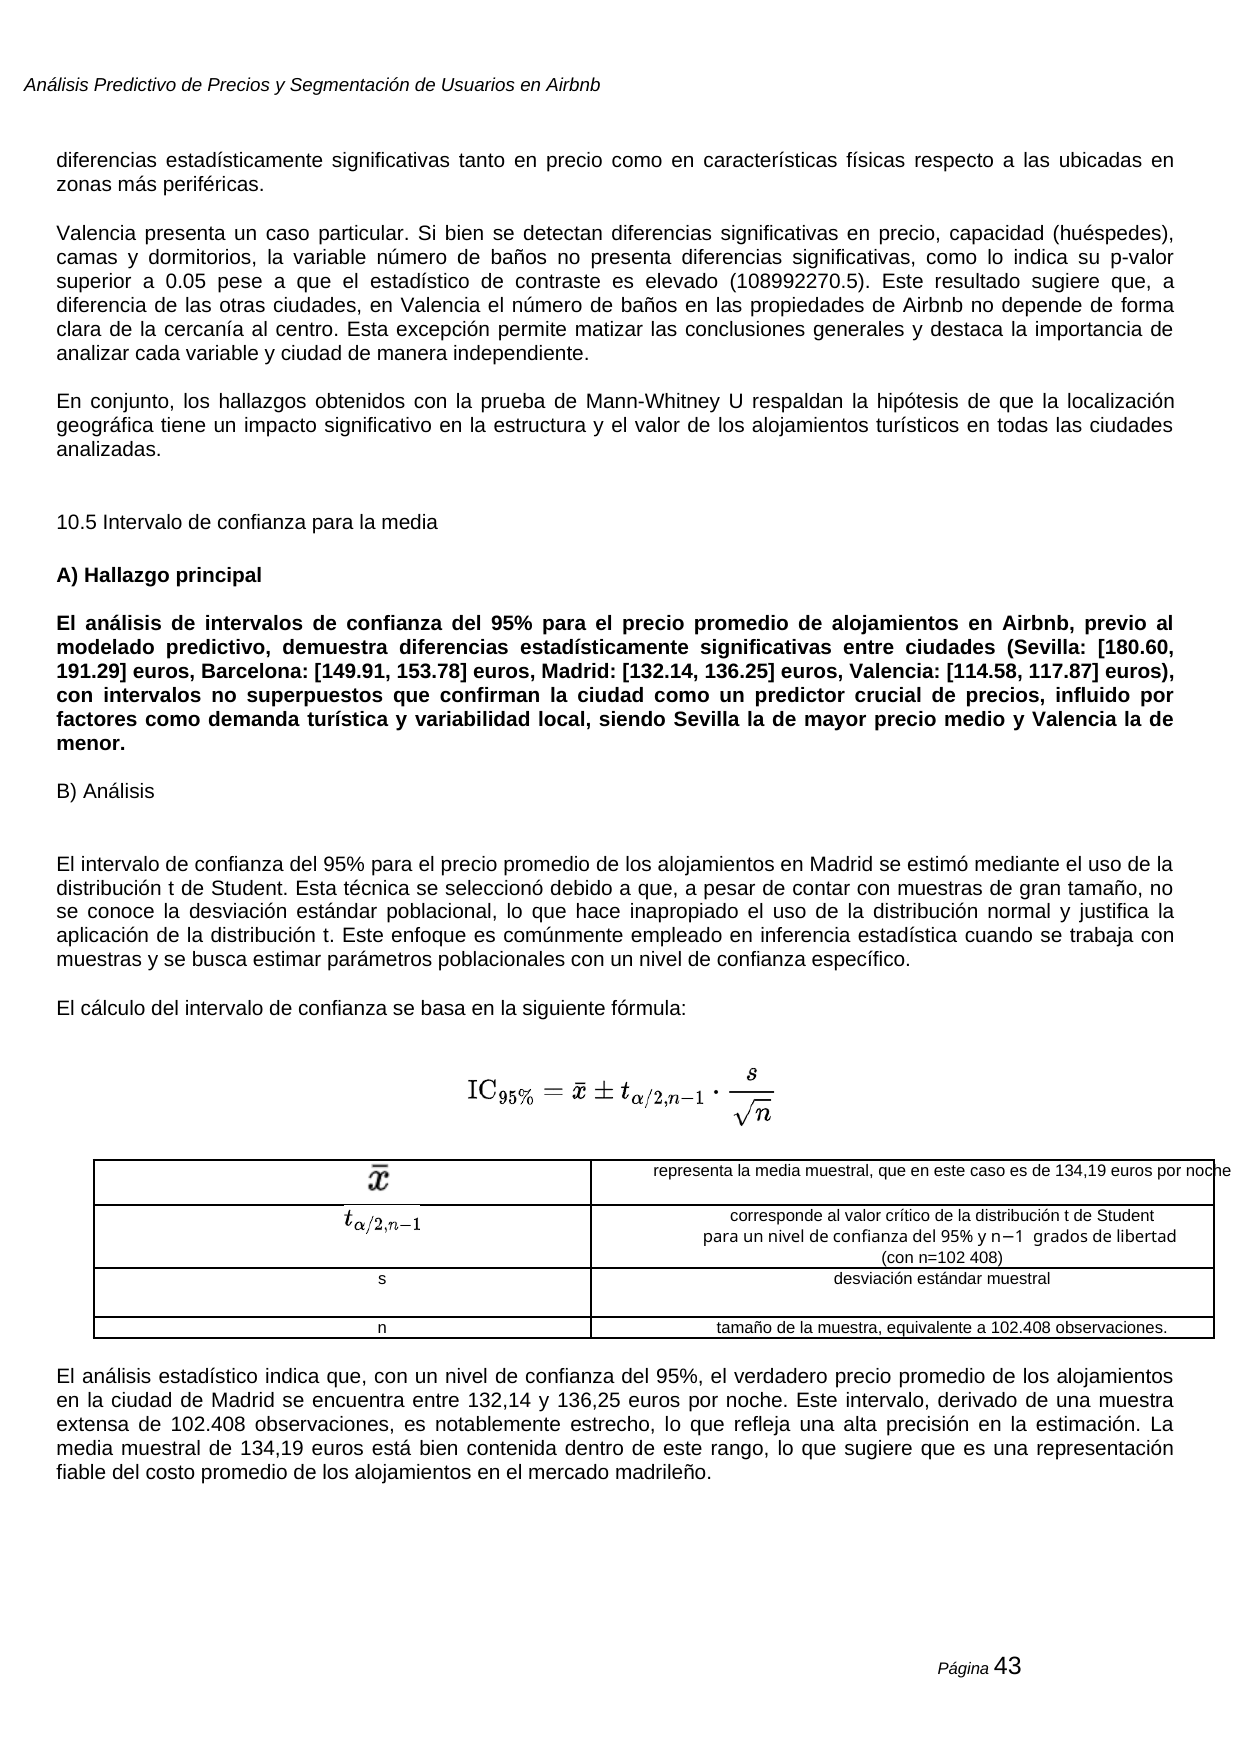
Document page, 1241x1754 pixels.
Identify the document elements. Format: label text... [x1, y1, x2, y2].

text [56, 148, 1176, 196]
text El cálculo del intervalo de confianza se basa en la siguiente fórmula: [56, 996, 1176, 1020]
subtitle 10.5 Intervalo de confianza para la media [56, 510, 1176, 534]
text El análisis estadístico indica que, con un nivel de confianza del 95%, el verdadero precio promedio de los alojamientos en la ciudad de Madrid se encuentra entre 132,14 y 136,25 euros por noche. Este intervalo, derivado de una muestra extensa de 102.408 observaciones, es notablemente estrecho, lo que refleja una alta precisión en la estimación. La media muestral de 134,19 euros está bien contenida dentro de este rango, lo que sugiere que es una representación fiable del costo promedio de los alojamientos en el mercado madrileño. [56, 1364, 1176, 1484]
text El intervalo de confianza del 95% para el precio promedio de los alojamientos en Madrid se estimó mediante el uso de la distribución t de Student. Esta técnica se seleccionó debido a que, a pesar de contar con muestras de gran tamaño, no se conoce la desviación estándar poblacional, lo que hace inapropiado el uso de la distribución normal y justifica la aplicación de la distribución t. Este enfoque es comúnmente empleado en inferencia estadística cuando se trabaja con muestras y se busca estimar parámetros poblacionales con un nivel de confianza específico. [56, 851, 1176, 971]
picture [344, 1205, 420, 1238]
text En conjunto, los hallazgos obtenidos con la prueba de Mann-Whitney U respaldan la hipótesis de que la localización geográfica tiene un impacto significativo en la estructura y el valor de los alojamientos turísticos en todas las ciudades analizadas. [56, 389, 1176, 461]
text Valencia presenta un caso particular. Si bien se detectan diferencias significativas en precio, capacidad (huéspedes), camas y dormitorios, la variable número de baños no presenta diferencias significativas, como lo indica su p-valor superior a 0.05 pese a que el estadístico de contraste es elevado (108992270.5). Este resultado sugiere que, a diferencia de las otras ciudades, en Valencia el número de baños en las propiedades de Airbnb no depende de forma clara de la cercanía al centro. Esta excepción permite matizar las conclusiones generales y destaca la importancia de analizar cada variable y ciudad de manera independiente. [56, 221, 1176, 364]
picture [452, 1045, 781, 1134]
text El análisis de intervalos de confianza del 95% para el precio promedio de alojamientos en Airbnb, previo al modelado predictivo, demuestra diferencias estadísticamente significativas entre ciudades (Sevilla: [180.60, 191.29] euros, Barcelona: [149.91, 153.78] euros, Madrid: [132.14, 136.25] euros, Valencia: [114.58, 117.87] euros), con intervalos no superpuestos que confirman la ciudad como un predictor crucial de precios, influido por factores como demanda turística y variabilidad local, siendo Sevilla la de mayor precio medio y Valencia la de menor. [56, 611, 1176, 754]
text B) Análisis [56, 778, 1176, 802]
picture [366, 1161, 398, 1199]
text A) Hallazgo principal [56, 563, 1176, 587]
